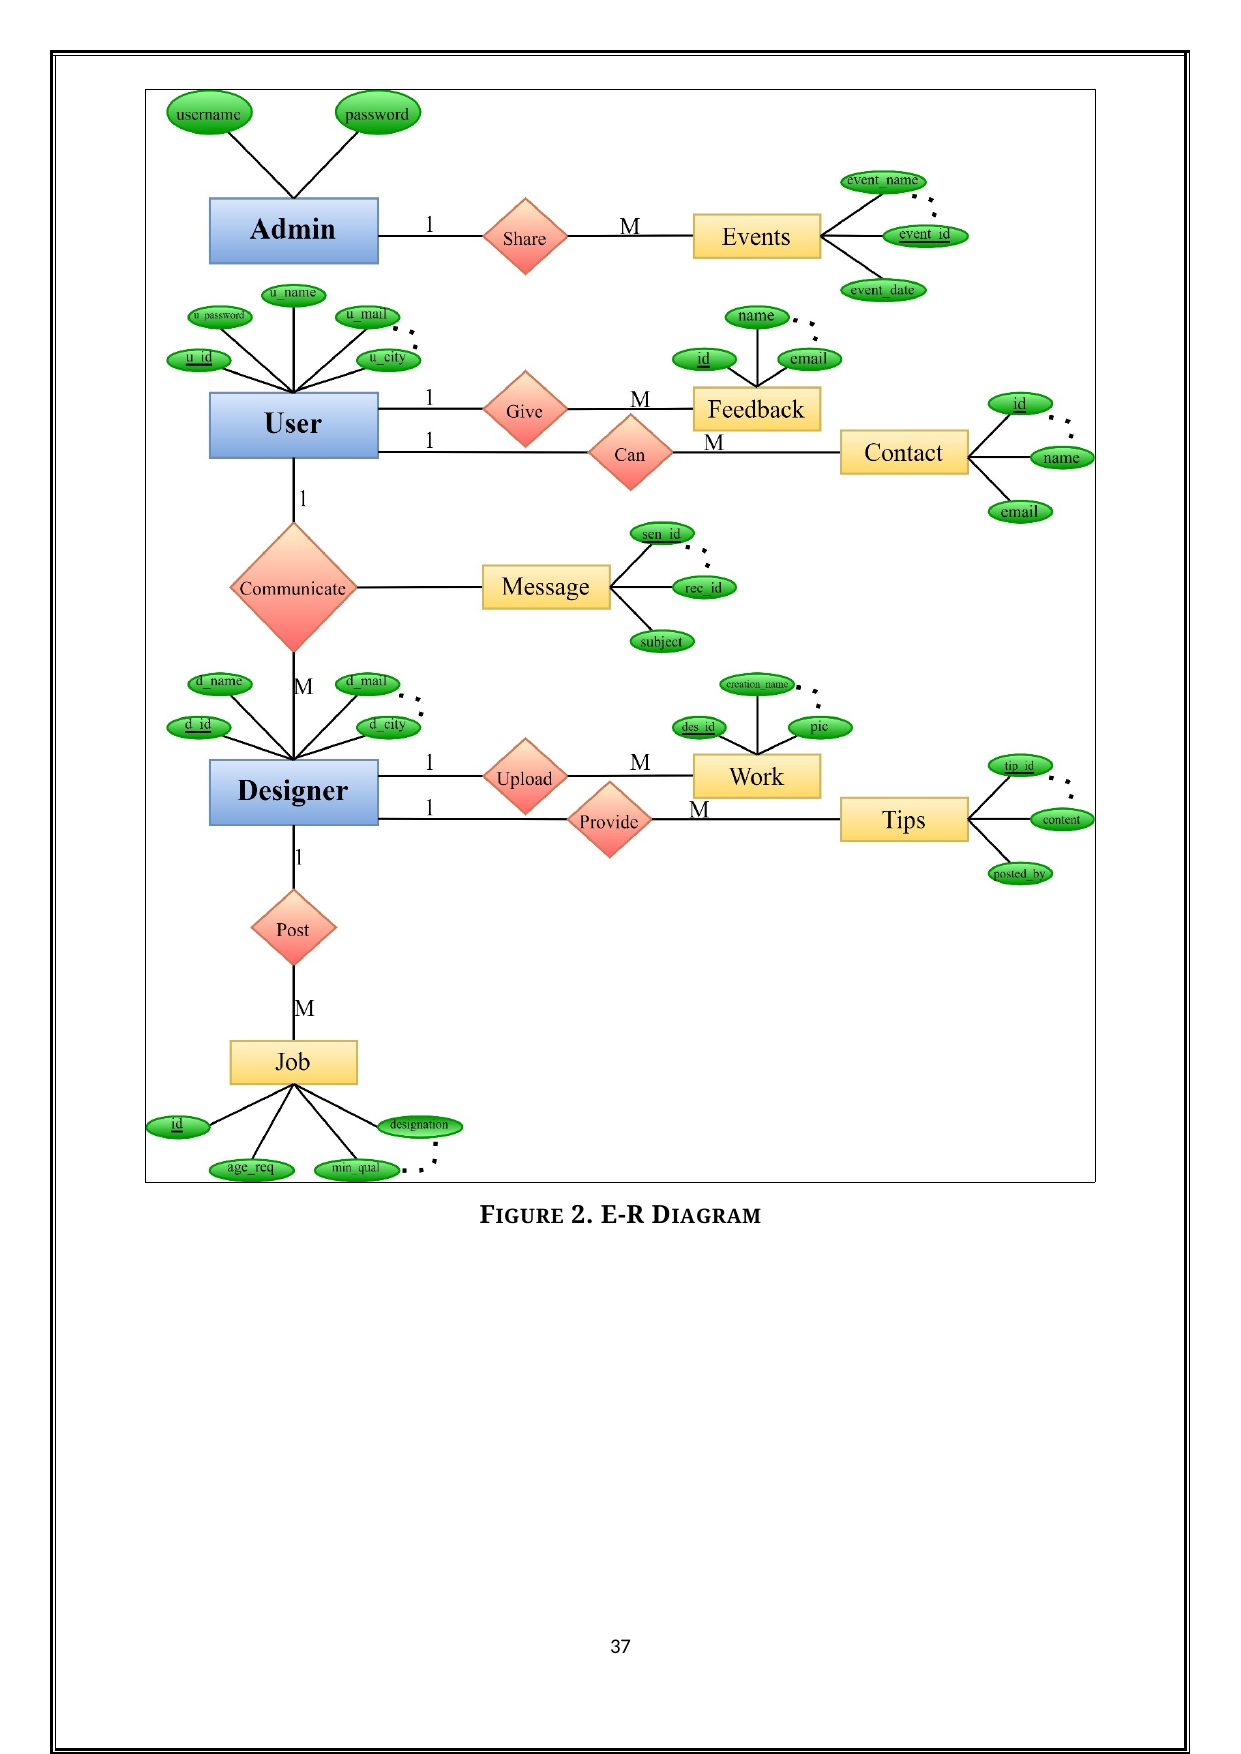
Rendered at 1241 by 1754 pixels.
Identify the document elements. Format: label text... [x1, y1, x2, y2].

picture [146, 90, 1095, 1182]
text Figure 2. E-R Diagram [133, 1197, 1107, 1231]
